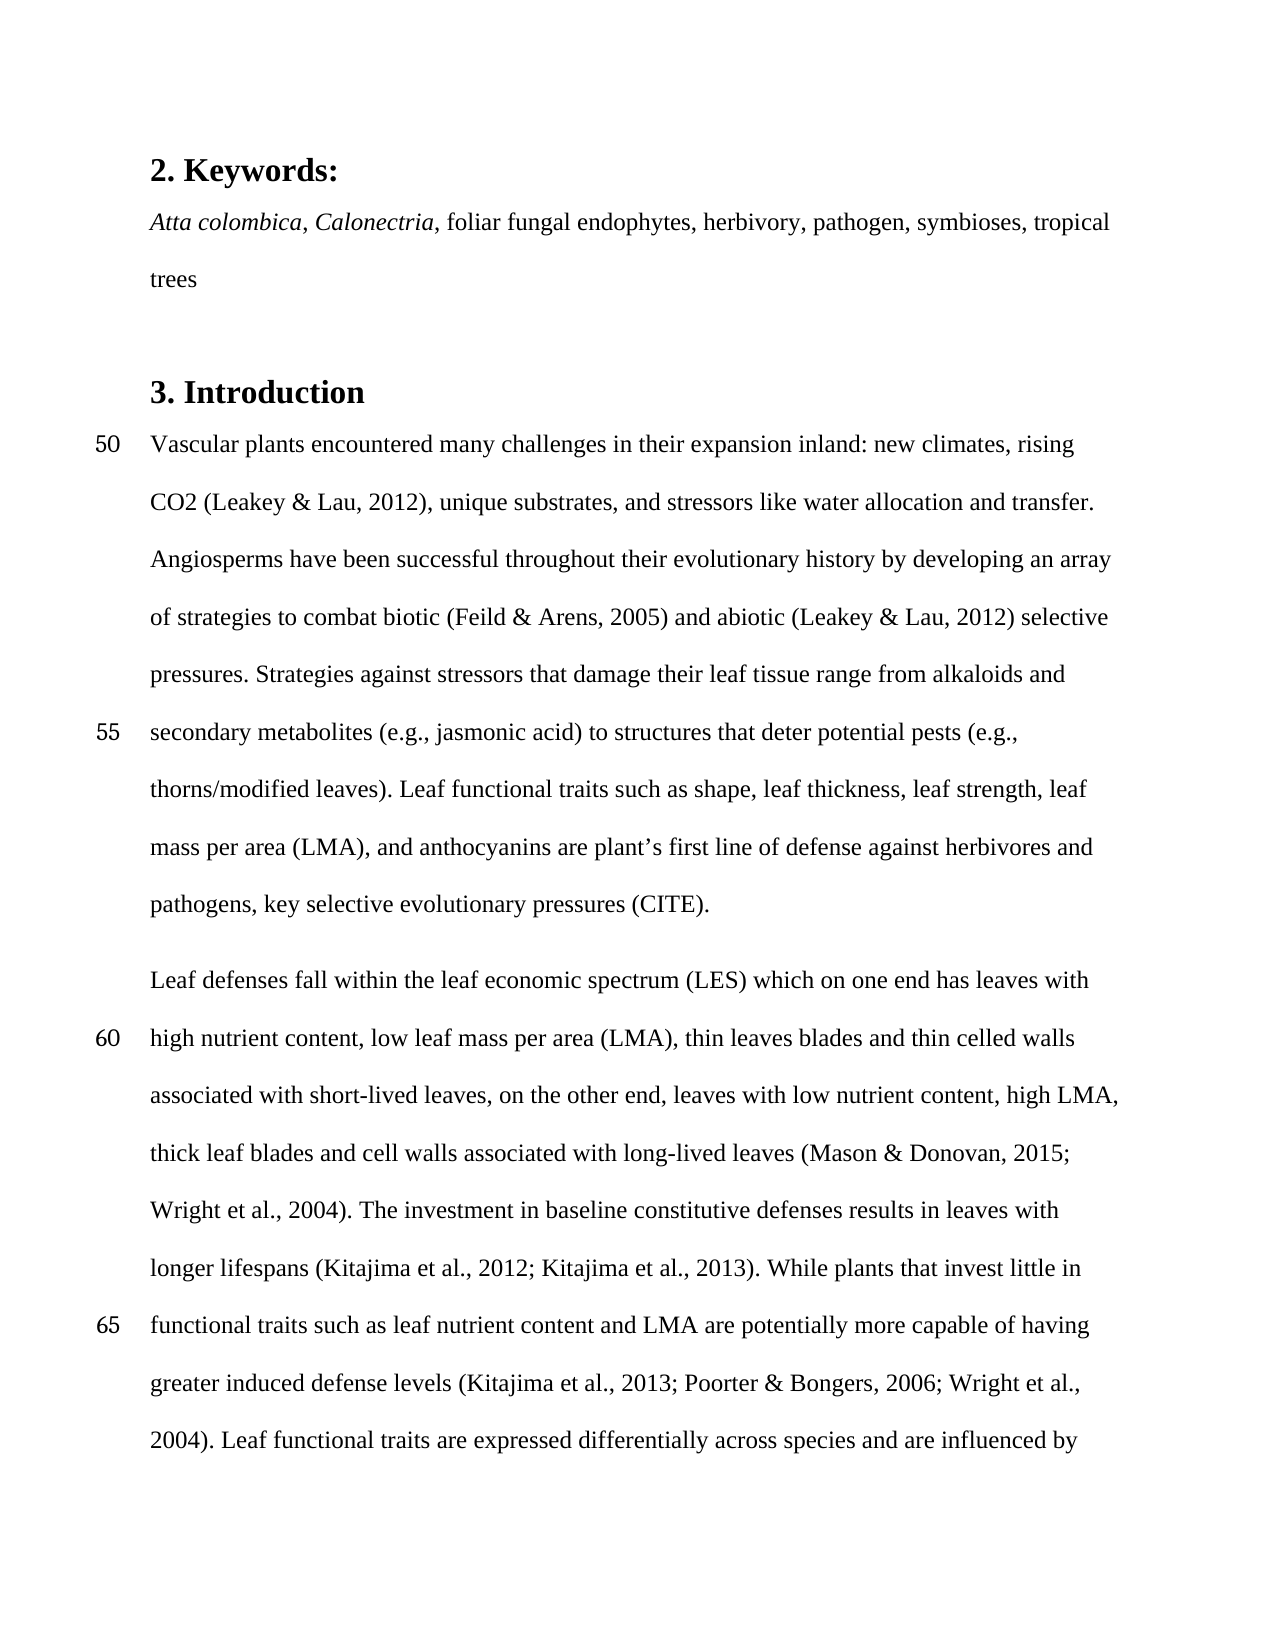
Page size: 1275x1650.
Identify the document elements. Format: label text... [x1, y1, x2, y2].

subtitle 3. Introduction [150, 372, 1125, 410]
text Atta colombica, Calonectria, foliar fungal endophytes, herbivory, pathogen, symbioses, tropical trees [150, 207, 1125, 293]
text Vascular plants encountered many challenges in their expansion inland: new climates, rising CO2 (Leakey & Lau, 2012), unique substrates, and stressors like water allocation and transfer. Angiosperms have been successful throughout their evolutionary history by developing an array of strategies to combat biotic (Feild & Arens, 2005) and abiotic (Leakey & Lau, 2012) selective pressures. Strategies against stressors that damage their leaf tissue range from alkaloids and secondary metabolites (e.g., jasmonic acid) to structures that deter potential pests (e.g., thorns/modified leaves). Leaf functional traits such as shape, leaf thickness, leaf strength, leaf mass per area (LMA), and anthocyanins are plant’s first line of defense against herbivores and pathogens, key selective evolutionary pressures (CITE). [150, 429, 1125, 918]
subtitle 2. Keywords: [150, 150, 1125, 188]
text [150, 965, 1125, 1454]
